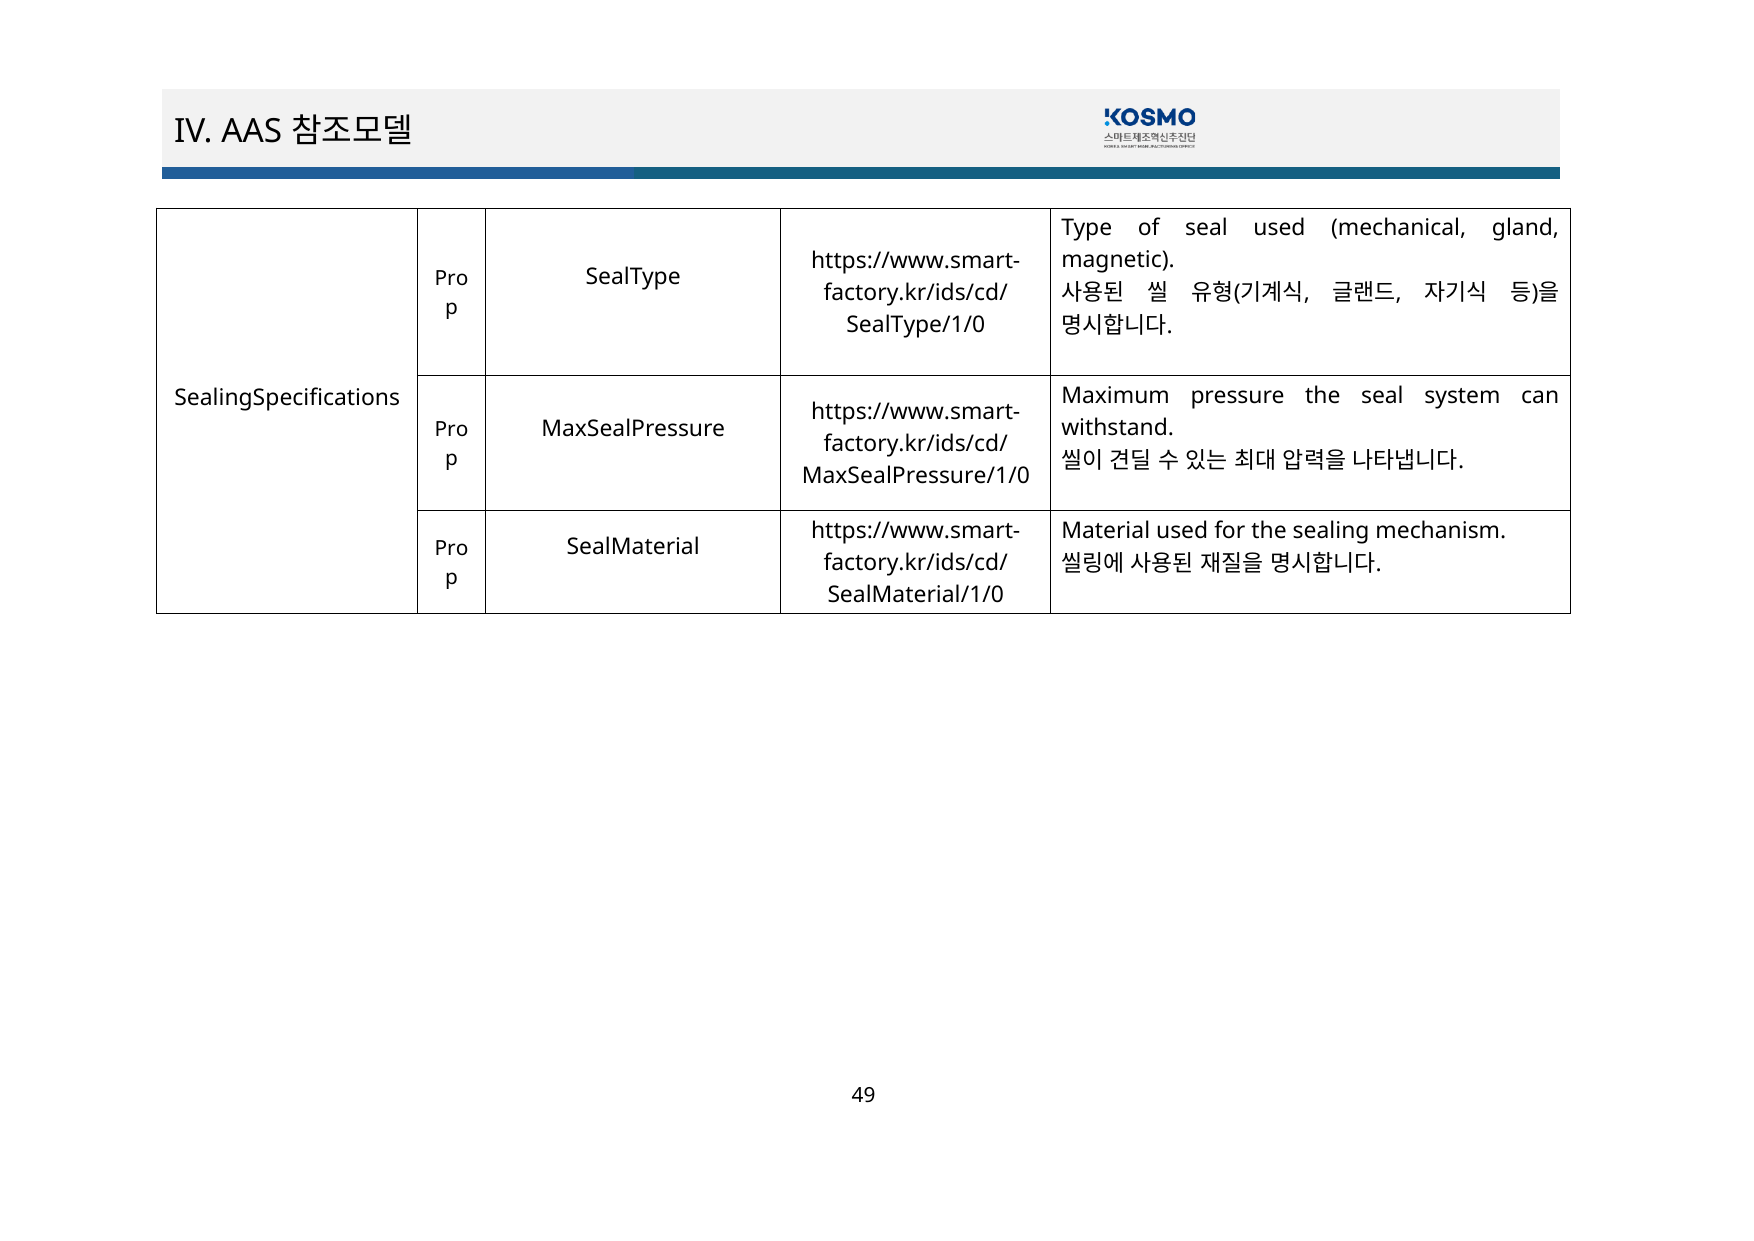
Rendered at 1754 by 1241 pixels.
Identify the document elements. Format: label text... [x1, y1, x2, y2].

table_cell SealType [486, 209, 780, 375]
table_cell https://www.smart-factory.kr/ids/cd/MaxSealPressure/1/0 [781, 376, 1050, 510]
picture [1104, 108, 1196, 148]
table_cell MaxSealPressure [486, 376, 780, 510]
table_cell Maximum pressure the seal system can withstand. 씰이 견딜 수 있는 최대 압력을 나타냅니다. [1051, 376, 1570, 510]
table_cell Prop [418, 209, 485, 375]
table_cell Prop [418, 511, 485, 613]
table_cell SealMaterial [486, 511, 780, 613]
table_cell Type of seal used (mechanical, gland, magnetic). 사용된 씰 유형(기계식, 글랜드, 자기식 등)을 명시합니다. [1051, 209, 1570, 375]
table_cell https://www.smart-factory.kr/ids/cd/SealMaterial/1/0 [781, 511, 1050, 613]
table_cell Prop [418, 376, 485, 510]
table_cell SealingSpecifications [157, 209, 417, 613]
table_cell https://www.smart-factory.kr/ids/cd/SealType/1/0 [781, 209, 1050, 375]
table_cell Material used for the sealing mechanism. 씰링에 사용된 재질을 명시합니다. [1051, 511, 1570, 613]
